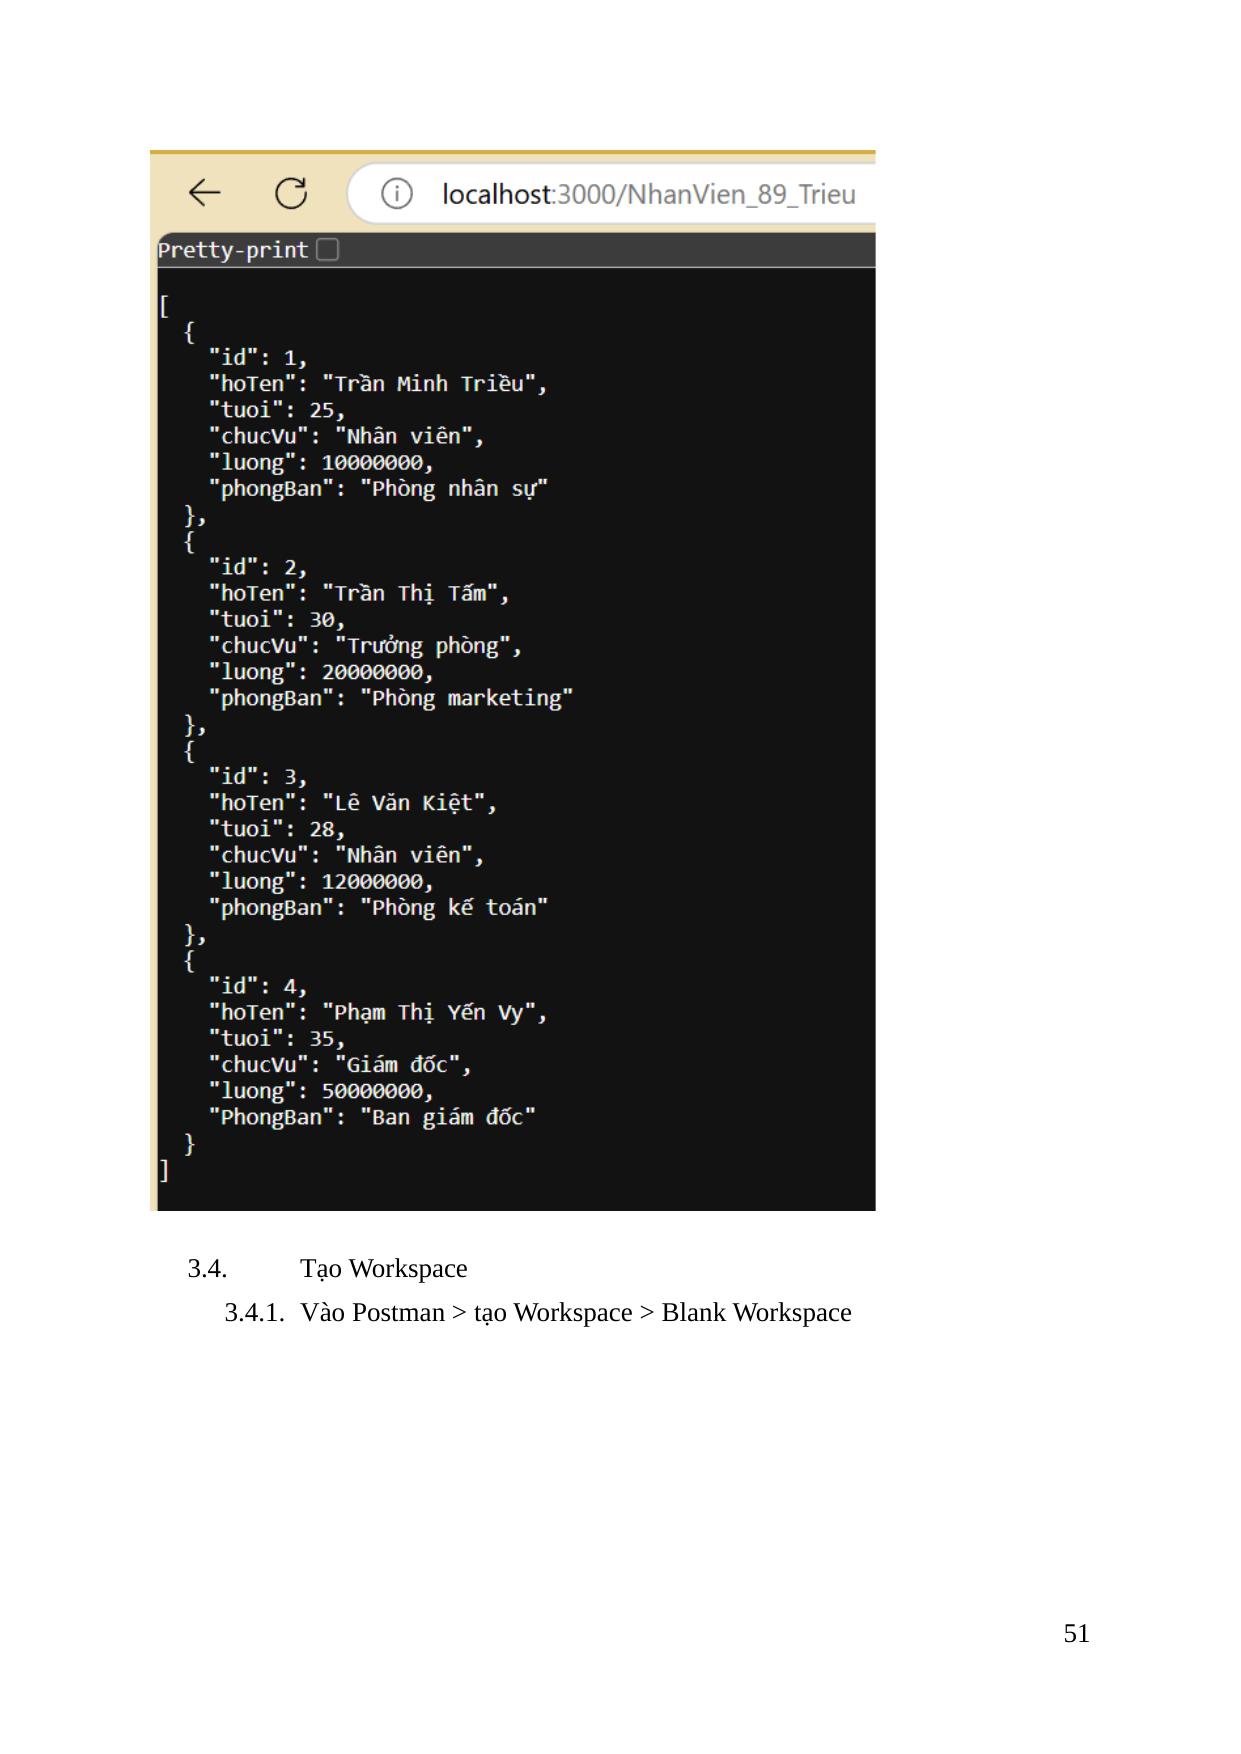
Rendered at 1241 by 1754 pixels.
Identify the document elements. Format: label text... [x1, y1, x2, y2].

picture [150, 150, 876, 1211]
subtitle Tạo Workspace [187, 1252, 1090, 1284]
subtitle Vào Postman > tạo Workspace > Blank Workspace [224, 1297, 1090, 1328]
